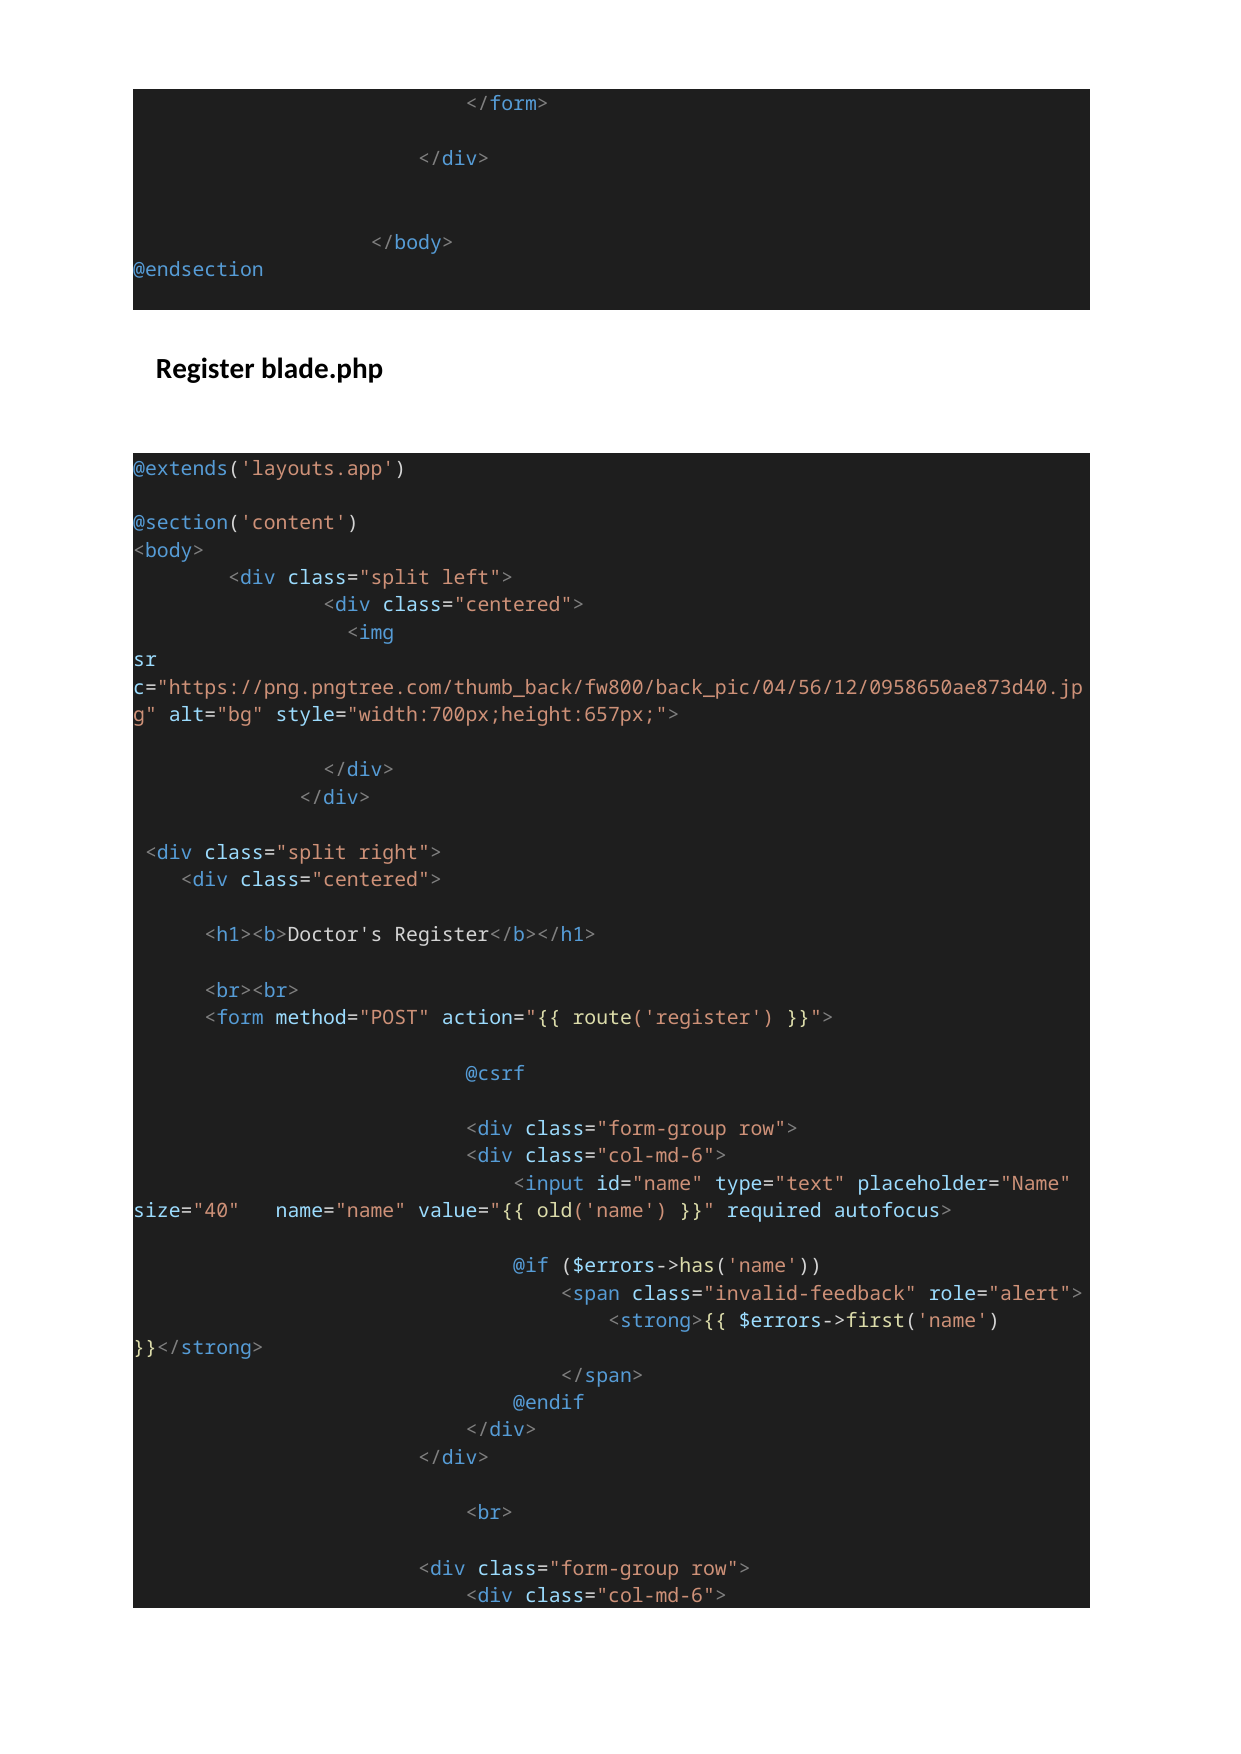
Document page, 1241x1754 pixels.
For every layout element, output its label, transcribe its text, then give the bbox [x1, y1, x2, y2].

text </div> [133, 1415, 1090, 1443]
text </form> [133, 89, 1090, 116]
text @csrf [133, 1058, 1090, 1086]
text <strong>{{ $errors->first('name') }}</strong> [133, 1306, 1090, 1361]
text <form method="POST" action="{{ route('register') }}"> [133, 1003, 1090, 1031]
text <div class="centered"> [133, 865, 1090, 892]
text <div class="split right"> [133, 837, 1090, 865]
text <img src="https://png.pngtree.com/thumb_back/fw800/back_pic/04/56/12/0958650ae873d40.jpg" alt="bg" style="width:700px;height:657px;"> [133, 618, 1090, 727]
text <div class="split left"> [133, 563, 1090, 590]
text @extends('layouts.app') [133, 453, 1090, 481]
text <div class="form-group row"> [133, 1114, 1090, 1141]
text @endif [133, 1388, 1090, 1415]
text <input id="name" type="text" placeholder="Name" size="40" name="name" value="{{ old('name') }}" required autofocus> [133, 1169, 1090, 1223]
text </div> [133, 144, 1090, 171]
text </div> [133, 1443, 1090, 1470]
text <br> [133, 1498, 1090, 1526]
text </div> [133, 755, 1090, 783]
text <div class="centered"> [133, 590, 1090, 618]
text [133, 1278, 1090, 1306]
list Register blade.php [156, 351, 1090, 386]
text </span> [133, 1361, 1090, 1388]
text <div class="col-md-6"> [133, 1581, 1090, 1608]
text @if ($errors->has('name')) [133, 1251, 1090, 1278]
text </div> [133, 783, 1090, 810]
text <br><br> [133, 976, 1090, 1003]
text <div class="form-group row"> [133, 1553, 1090, 1581]
text </body> [133, 227, 1090, 255]
text <div class="col-md-6"> [133, 1141, 1090, 1169]
text <body> [133, 536, 1090, 563]
text @endsection [133, 255, 1090, 282]
text <h1><b>Doctor's Register</b></h1> [133, 920, 1090, 948]
text @section('content') [133, 508, 1090, 536]
